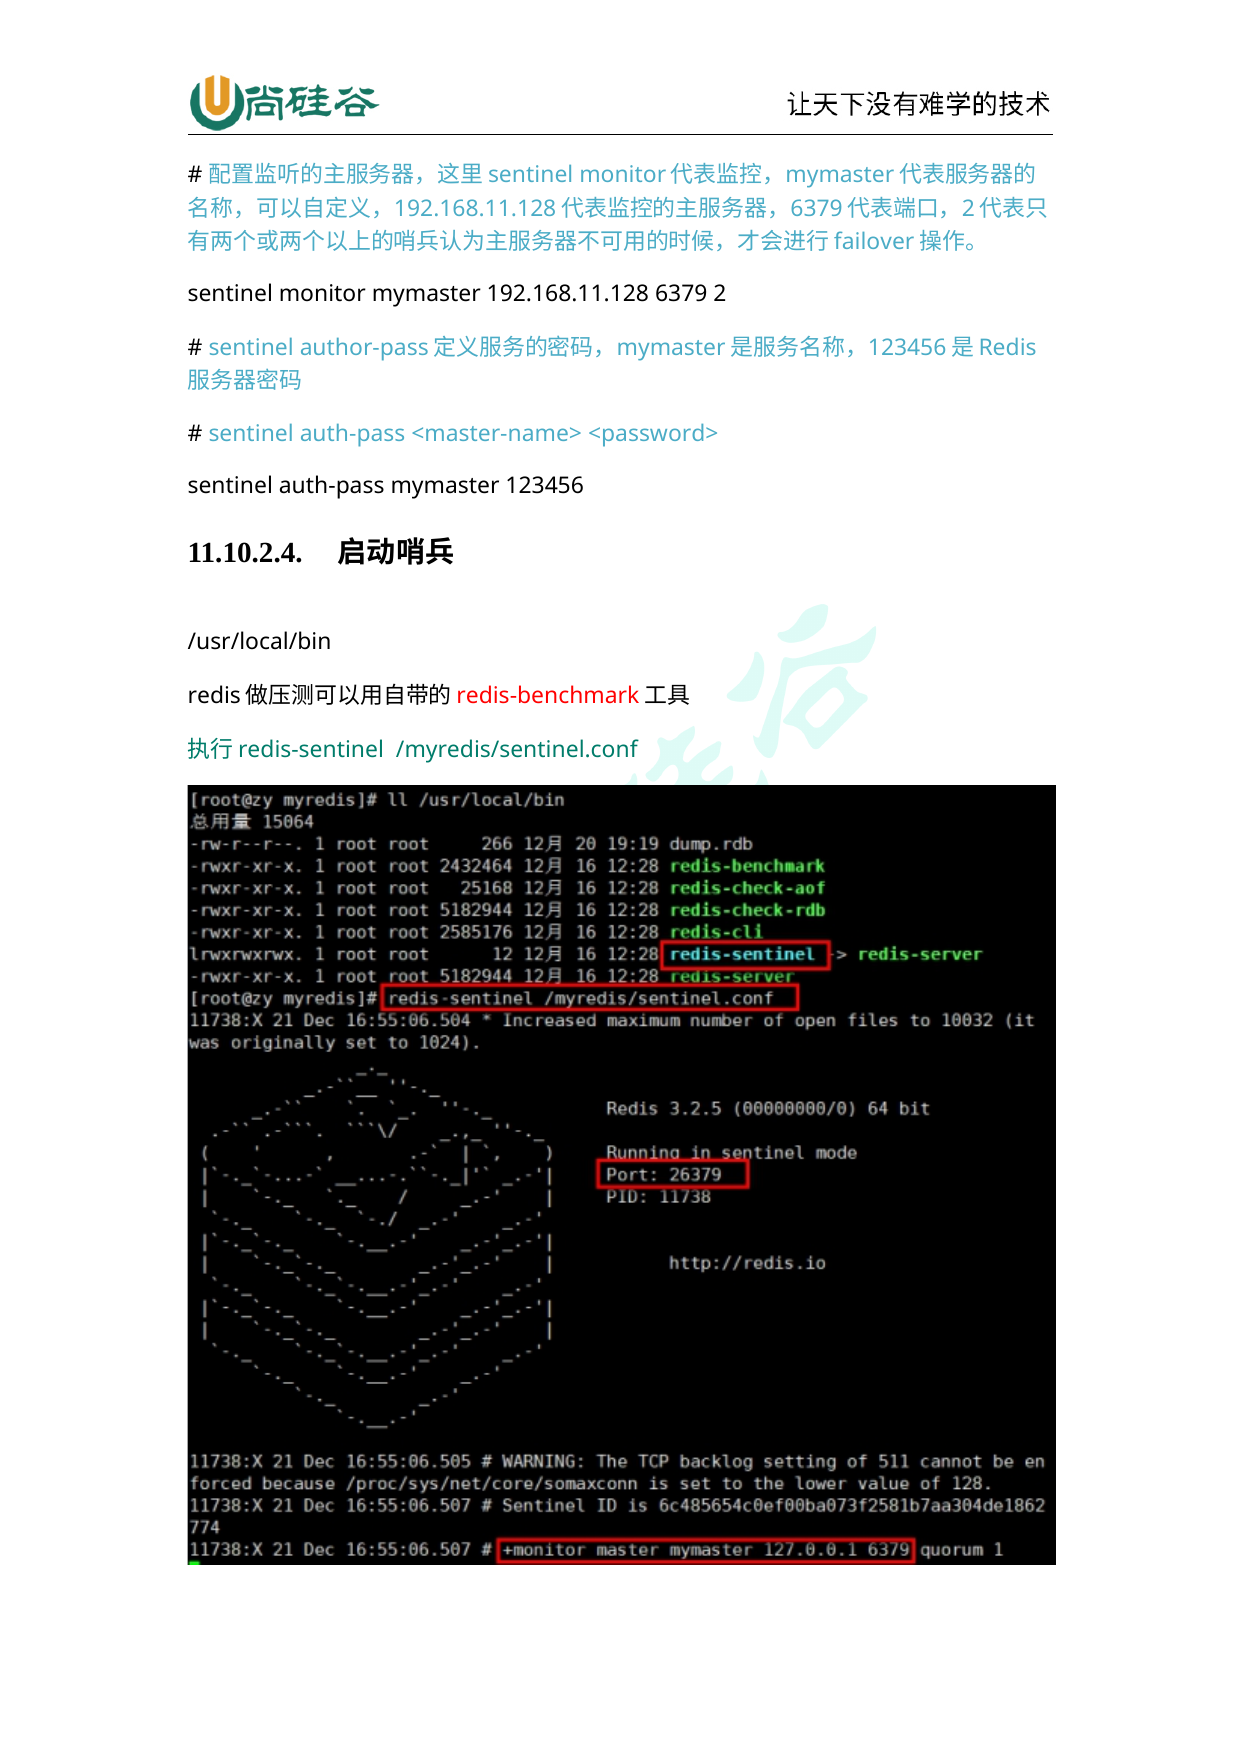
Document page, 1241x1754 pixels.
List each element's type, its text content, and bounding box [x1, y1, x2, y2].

list 启动哨兵 [187, 529, 1053, 571]
text redis做压测可以用自带的redis-benchmark工具 [187, 677, 1053, 711]
picture [187, 785, 1056, 1565]
text /usr/local/bin [187, 625, 1053, 656]
text sentinel auth-pass mymaster 123456 [187, 468, 1053, 500]
text # sentinel auth-pass <master-name> <password> [187, 416, 1053, 448]
picture [187, 73, 1053, 132]
text 执行redis-sentinel /myredis/sentinel.conf [187, 731, 1053, 765]
text sentinel monitor mymaster 192.168.11.128 6379 2 [187, 277, 1053, 308]
text # sentinel author-pass定义服务的密码，mymaster是服务名称，123456是Redis服务器密码 [187, 329, 1053, 396]
text # 配置监听的主服务器，这里sentinel monitor代表监控，mymaster代表服务器的名称，可以自定义，192.168.11.128代表监控的主服务器，6379代表端口，2代表只有两个或两个以上的哨兵认为主服务器不可用的时候，才会进行failover操作。 [187, 156, 1053, 256]
